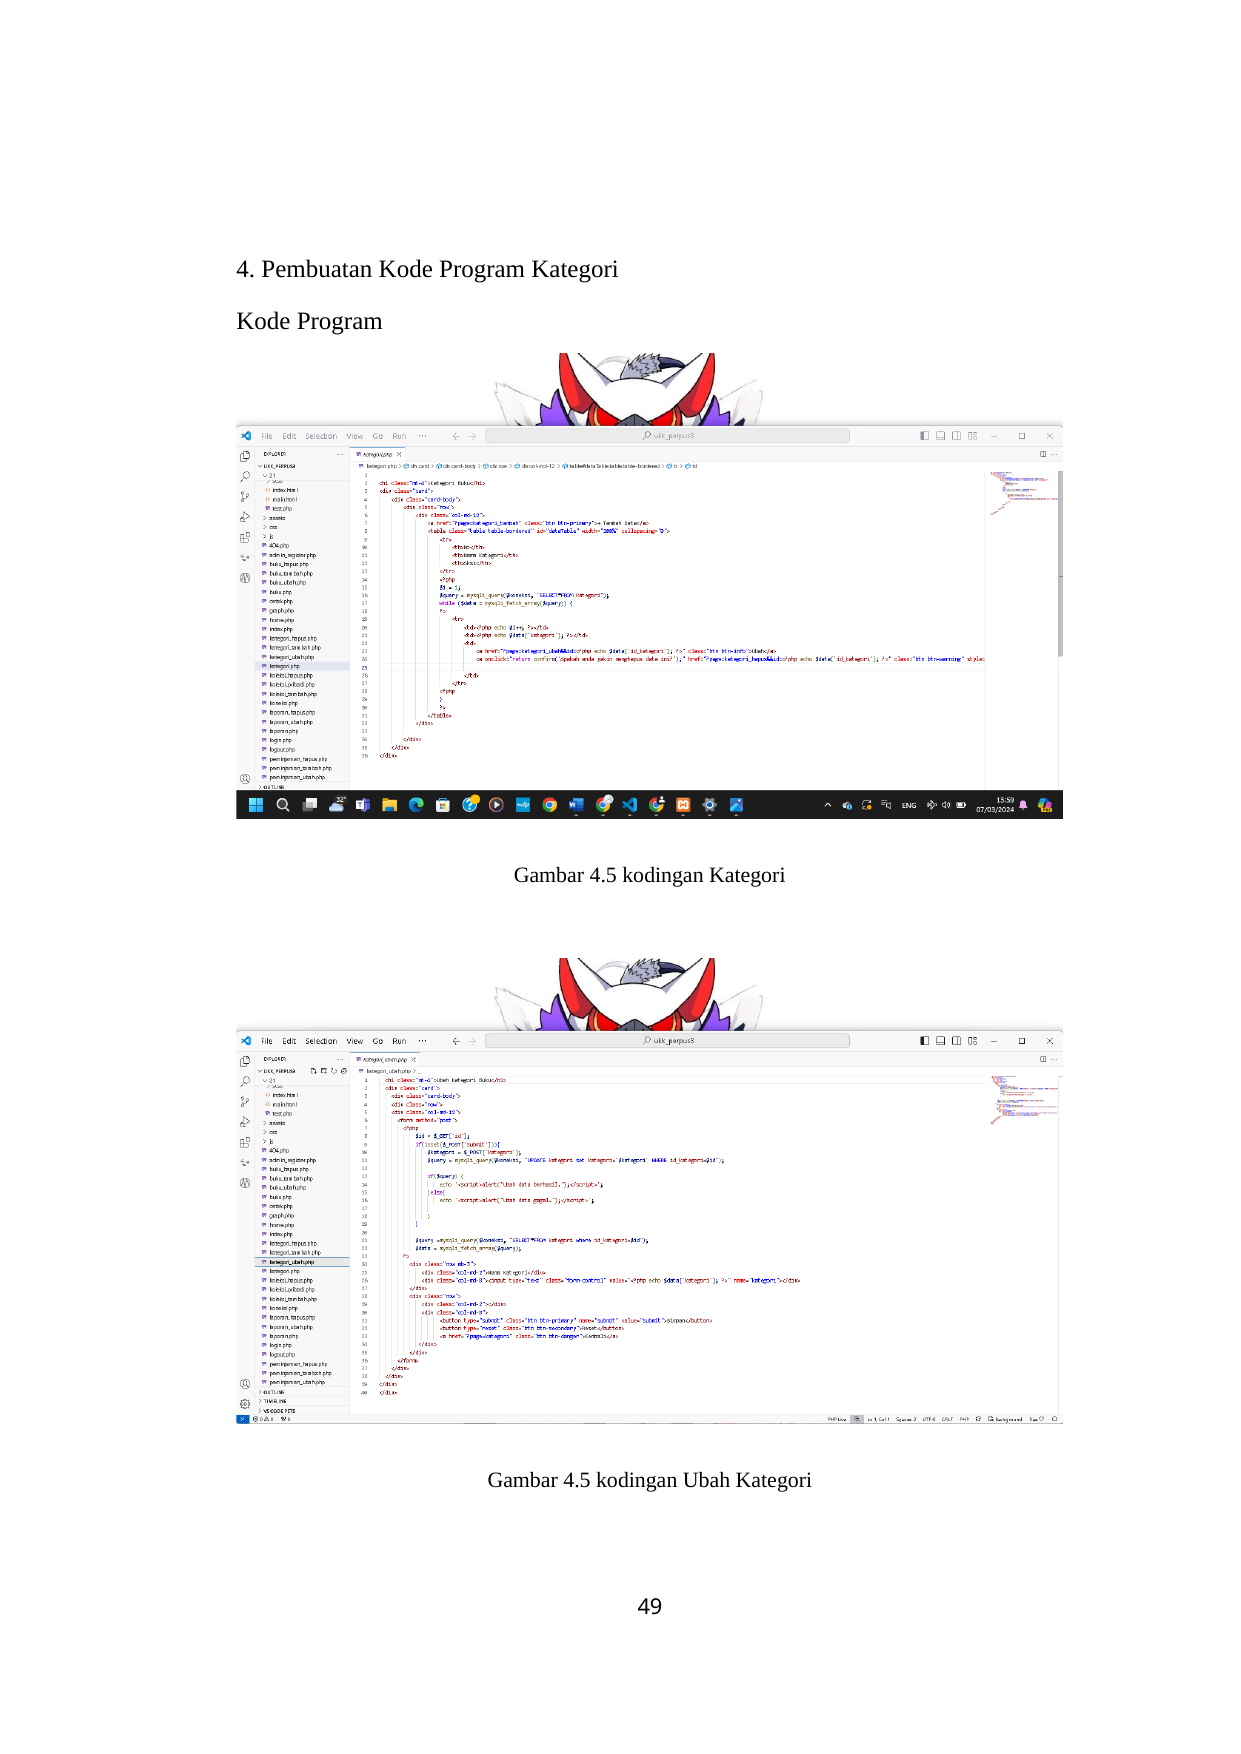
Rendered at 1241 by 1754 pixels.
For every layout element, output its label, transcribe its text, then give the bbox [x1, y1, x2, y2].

text Kode Program [236, 302, 1063, 339]
text Gambar 4.5 kodingan Ubah Kategori [236, 1461, 1063, 1498]
picture [236, 958, 1063, 1424]
picture [236, 353, 1063, 819]
text 4. Pembuatan Kode Program Kategori [236, 250, 1063, 288]
text Gambar 4.5 kodingan Kategori [236, 856, 1063, 894]
